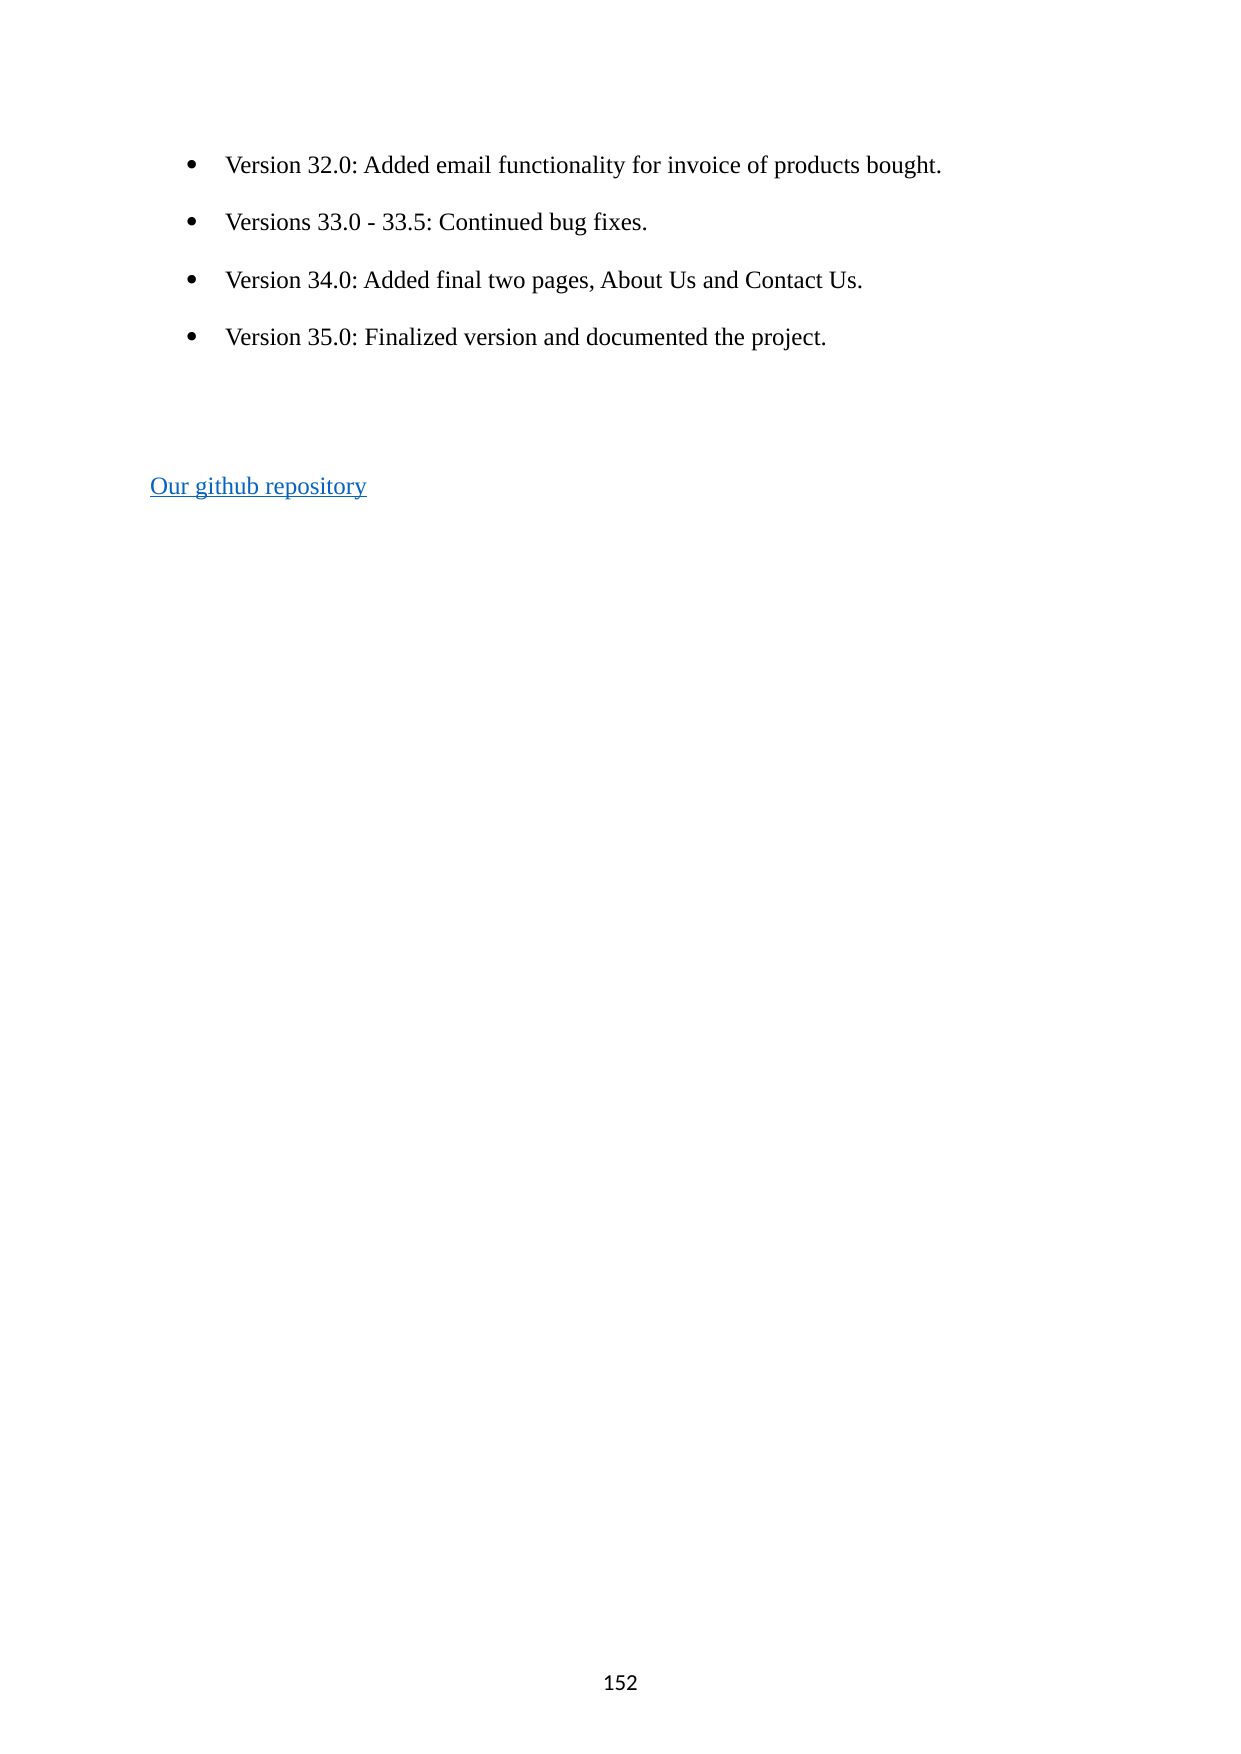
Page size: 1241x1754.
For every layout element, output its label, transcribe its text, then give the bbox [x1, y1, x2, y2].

list Versions 33.0 - 33.5: Continued bug fixes. [187, 207, 1090, 236]
text Our github repository [150, 471, 1090, 499]
list Version 32.0: Added email functionality for invoice of products bought. [187, 150, 1090, 179]
list Version 34.0: Added final two pages, About Us and Contact Us. [187, 265, 1090, 294]
list Version 35.0: Finalized version and documented the project. [187, 322, 1090, 351]
